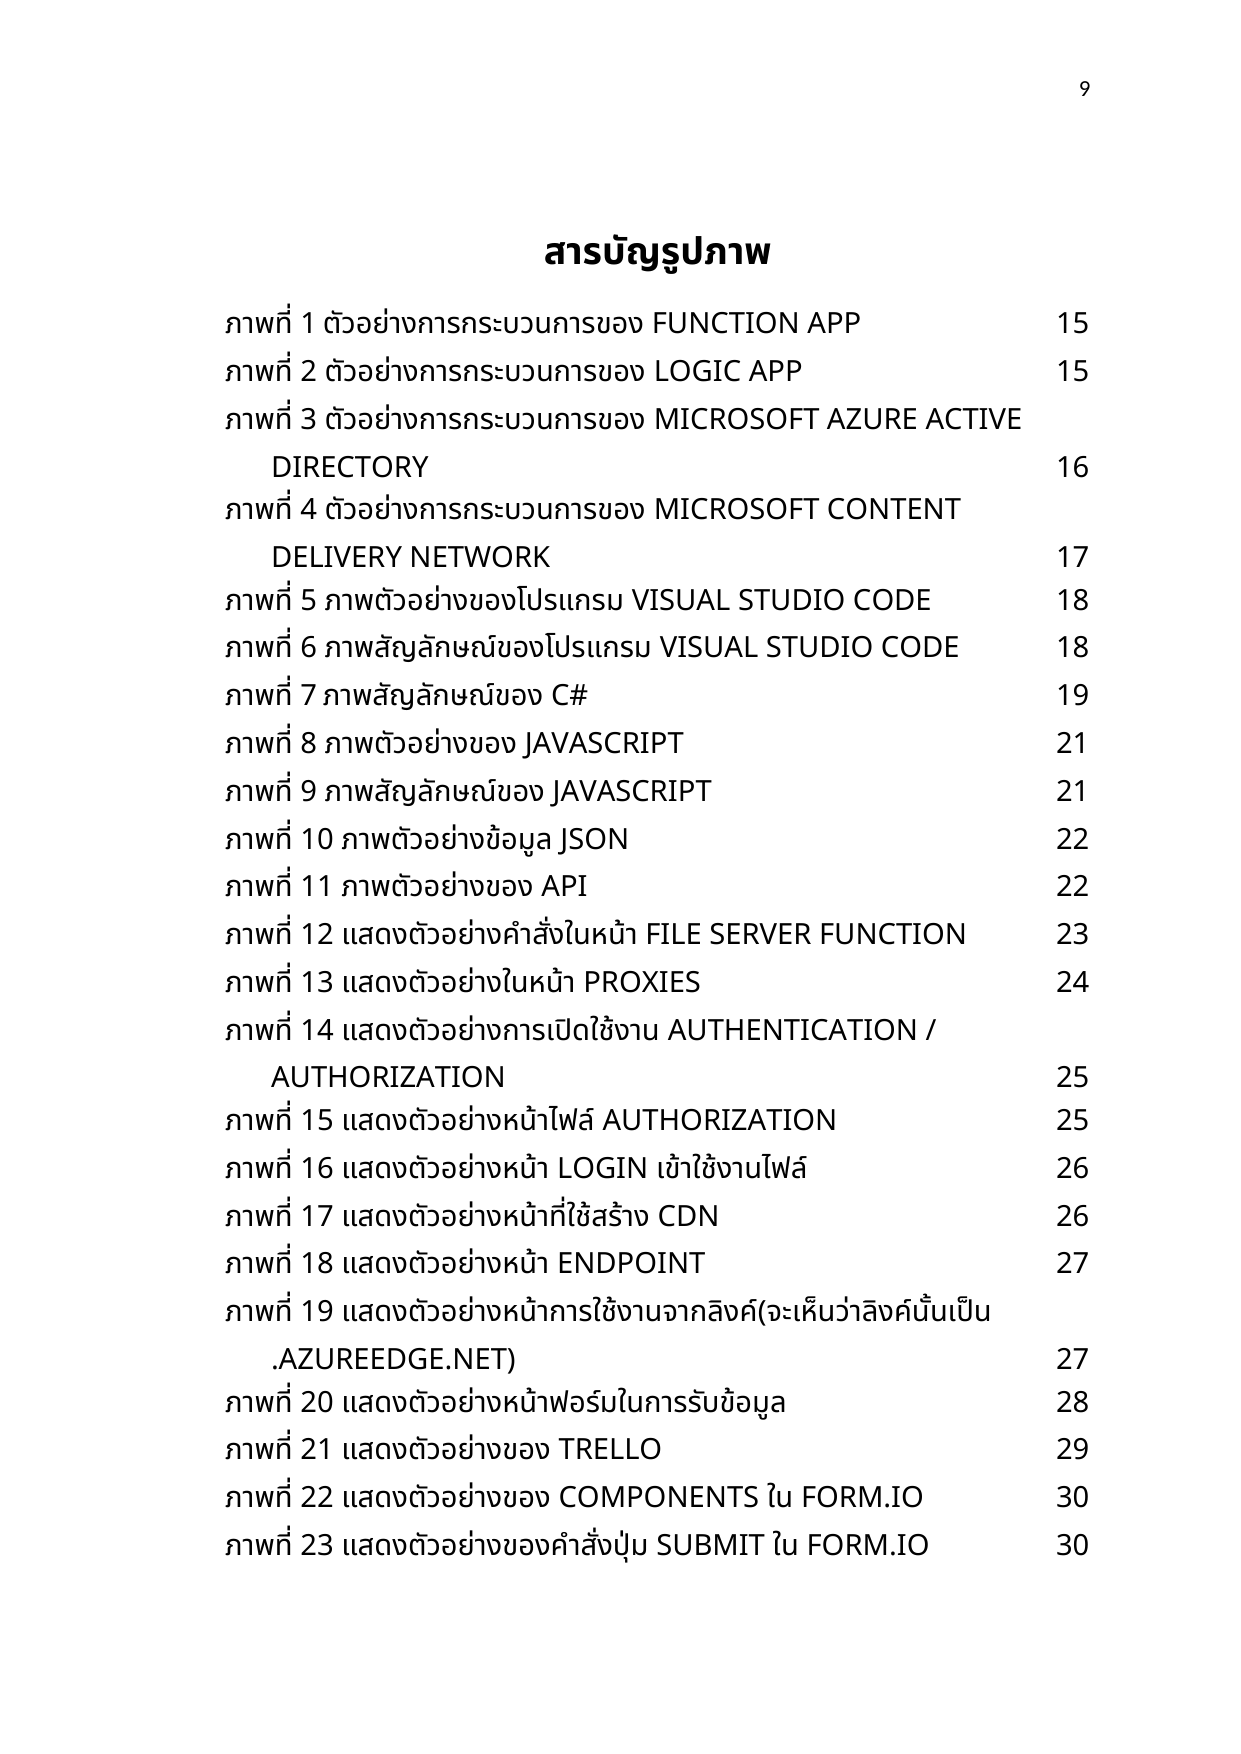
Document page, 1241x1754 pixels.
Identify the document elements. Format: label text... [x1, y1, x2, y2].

text ภาพที่ 5 ภาพตัวอย่างของโปรแกรม Visual Studio Code 18 [225, 579, 1090, 623]
text ภาพที่ 15 แสดงตัวอย่างหน้าไฟล์ Authorization 25 [225, 1099, 1090, 1144]
text ภาพที่ 8 ภาพตัวอย่างของ JavaScript 21 [225, 722, 1090, 767]
text ภาพที่ 1ตัวอย่างการกระบวนการของ Function App 15 [225, 303, 1090, 347]
text ภาพที่ 20 แสดงตัวอย่างหน้าฟอร์มในการรับข้อมูล 28 [225, 1381, 1090, 1425]
text ภาพที่ 13 แสดงตัวอย่างในหน้า Proxies 24 [225, 961, 1090, 1006]
text สารบัญรูปภาพ [225, 225, 1090, 282]
text ภาพที่ 10 ภาพตัวอย่างข้อมูล Json 22 [225, 818, 1090, 862]
text ภาพที่ 16 แสดงตัวอย่างหน้า Login เข้าใช้งานไฟล์ 26 [225, 1147, 1090, 1191]
text ภาพที่ 18 แสดงตัวอย่างหน้า Endpoint 27 [225, 1243, 1090, 1287]
text ภาพที่ 2 ตัวอย่างการกระบวนการของ Logic App 15 [225, 351, 1090, 395]
text ภาพที่ 7ภาพสัญลักษณ์ของ C# 19 [225, 674, 1090, 719]
text ภาพที่ 6 ภาพสัญลักษณ์ของโปรแกรม Visual Studio Code 18 [225, 627, 1090, 671]
text ภาพที่ 9 ภาพสัญลักษณ์ของ JavaScript 21 [225, 770, 1090, 814]
text ภาพที่ 12 แสดงตัวอย่างคำสั่งในหน้า File Server Function 23 [225, 913, 1090, 958]
text ภาพที่ 17 แสดงตัวอย่างหน้าที่ใช้สร้าง CDN 26 [225, 1195, 1090, 1239]
text ภาพที่ 21 แสดงตัวอย่างของ Trello 29 [225, 1429, 1090, 1473]
text ภาพที่ 4 ตัวอย่างการกระบวนการของ Microsoft Content Delivery Network 17 [225, 489, 1090, 576]
text ภาพที่ 19 แสดงตัวอย่างหน้าการใช้งานจากลิงค์(จะเห็นว่าลิงค์นั้นเป็น .azureedge.net) 27 [225, 1291, 1090, 1378]
text ภาพที่ 23 แสดงตัวอย่างของคำสั่งปุ่ม submit ใน Form.io 30 [225, 1524, 1090, 1568]
text ภาพที่ 11 ภาพตัวอย่างของ API 22 [225, 866, 1090, 910]
text ภาพที่ 22 แสดงตัวอย่างของ components ใน Form.IO 30 [225, 1476, 1090, 1521]
text ภาพที่ 14 แสดงตัวอย่างการเปิดใช้งาน Authentication / Authorization 25 [225, 1009, 1090, 1096]
text ภาพที่ 3 ตัวอย่างการกระบวนการของ Microsoft Azure Active Directory 16 [225, 398, 1090, 486]
